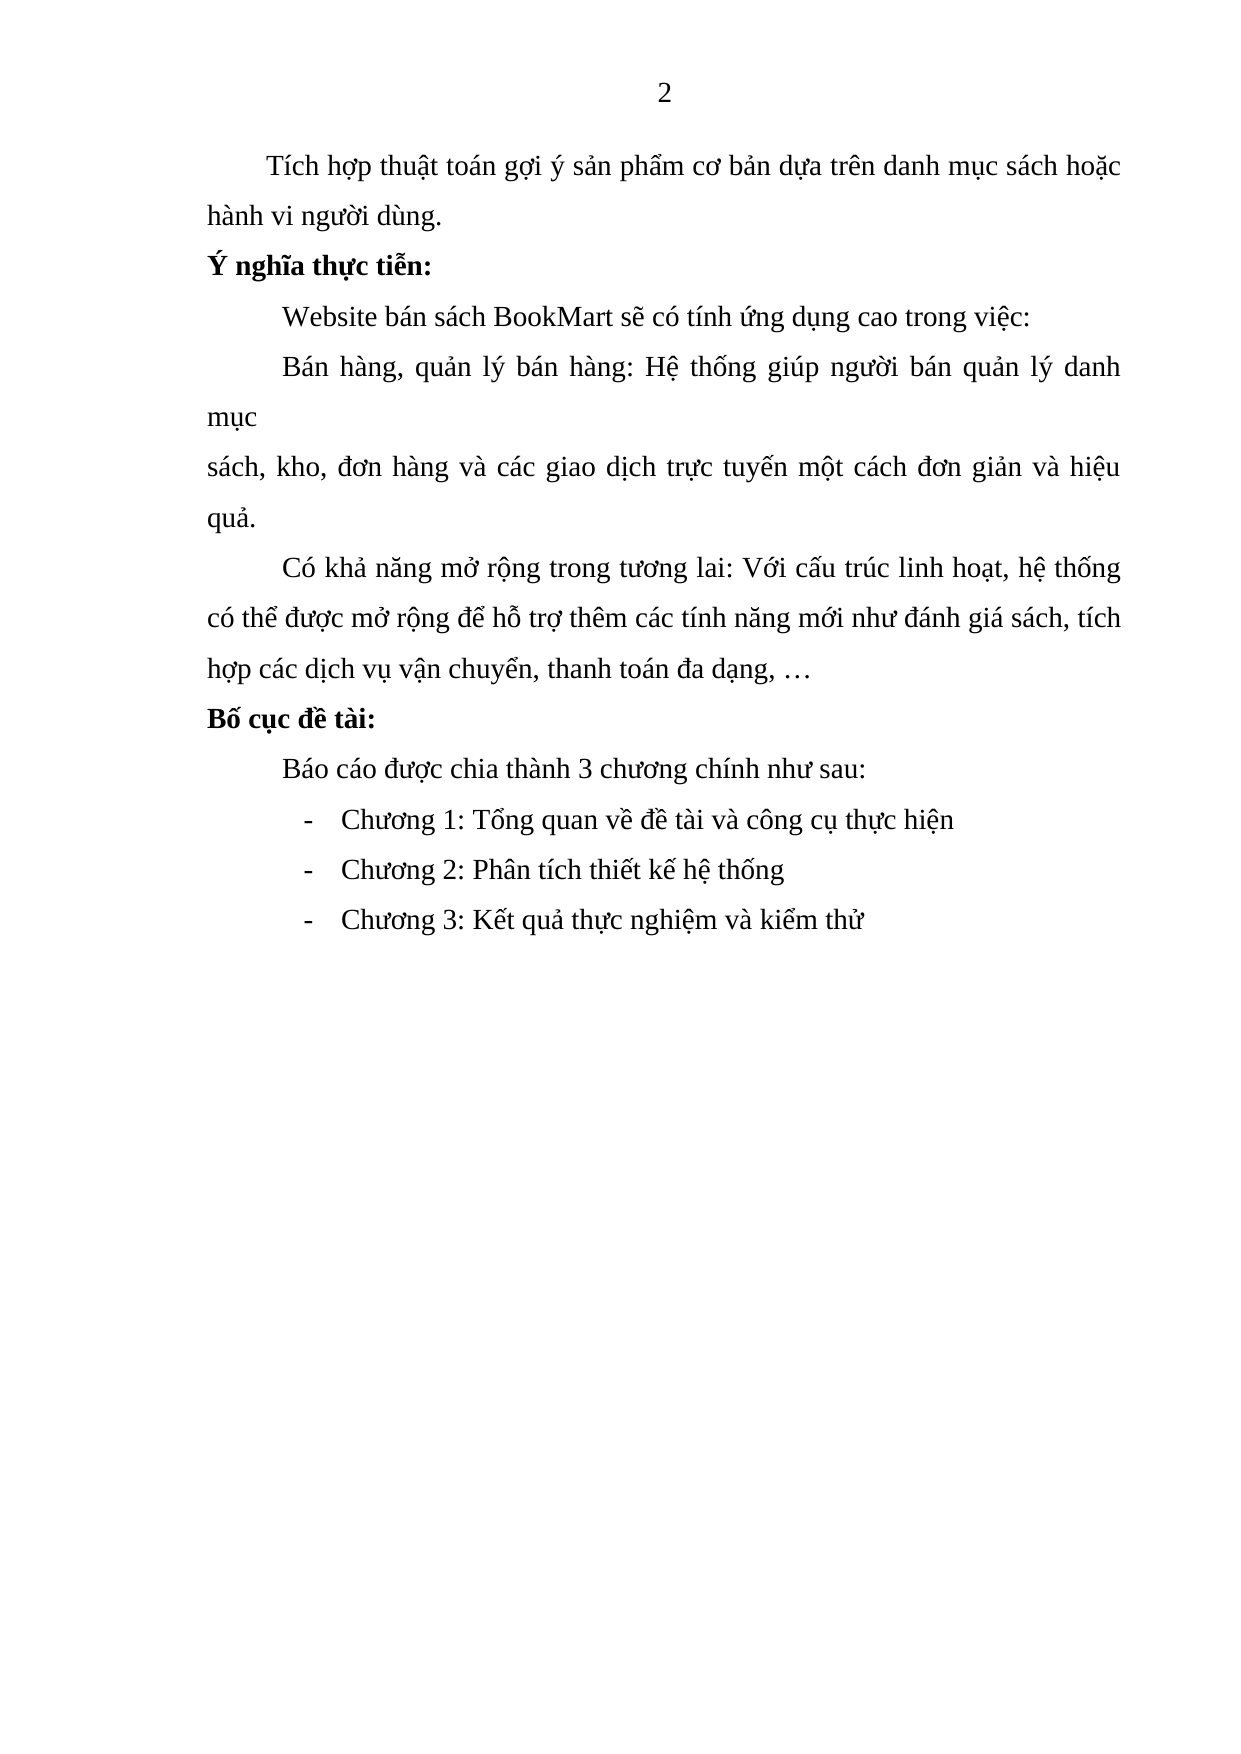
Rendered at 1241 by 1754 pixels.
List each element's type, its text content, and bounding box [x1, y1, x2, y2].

text Website bán sách BookMart sẽ có tính ứng dụng cao trong việc: [207, 299, 1122, 332]
text sách, kho, đơn hàng và các giao dịch trực tuyến một cách đơn giản và hiệu quả. [207, 449, 1122, 533]
list Chương 1: Tổng quan về đề tài và công cụ thực hiện [303, 802, 1122, 835]
text Ý nghĩa thực tiễn: [207, 248, 1122, 282]
text Bố cục đề tài: [207, 701, 1122, 735]
text Tích hợp thuật toán gợi ý sản phẩm cơ bản dựa trên danh mục sách hoặc hành vi người dùng. [207, 148, 1122, 232]
text Bán hàng, quản lý bán hàng: Hệ thống giúp người bán quản lý danh mục [207, 349, 1122, 433]
text Báo cáo được chia thành 3 chương chính như sau: [207, 751, 1122, 785]
list Chương 2: Phân tích thiết kế hệ thống [303, 852, 1122, 886]
list Chương 3: Kết quả thực nghiệm và kiểm thử [303, 902, 1122, 936]
text Có khả năng mở rộng trong tương lai: Với cấu trúc linh hoạt, hệ thống có thể được mở rộng để hỗ trợ thêm các tính năng mới như đánh giá sách, tích hợp các dịch vụ vận chuyển, thanh toán đa dạng, … [207, 550, 1122, 684]
